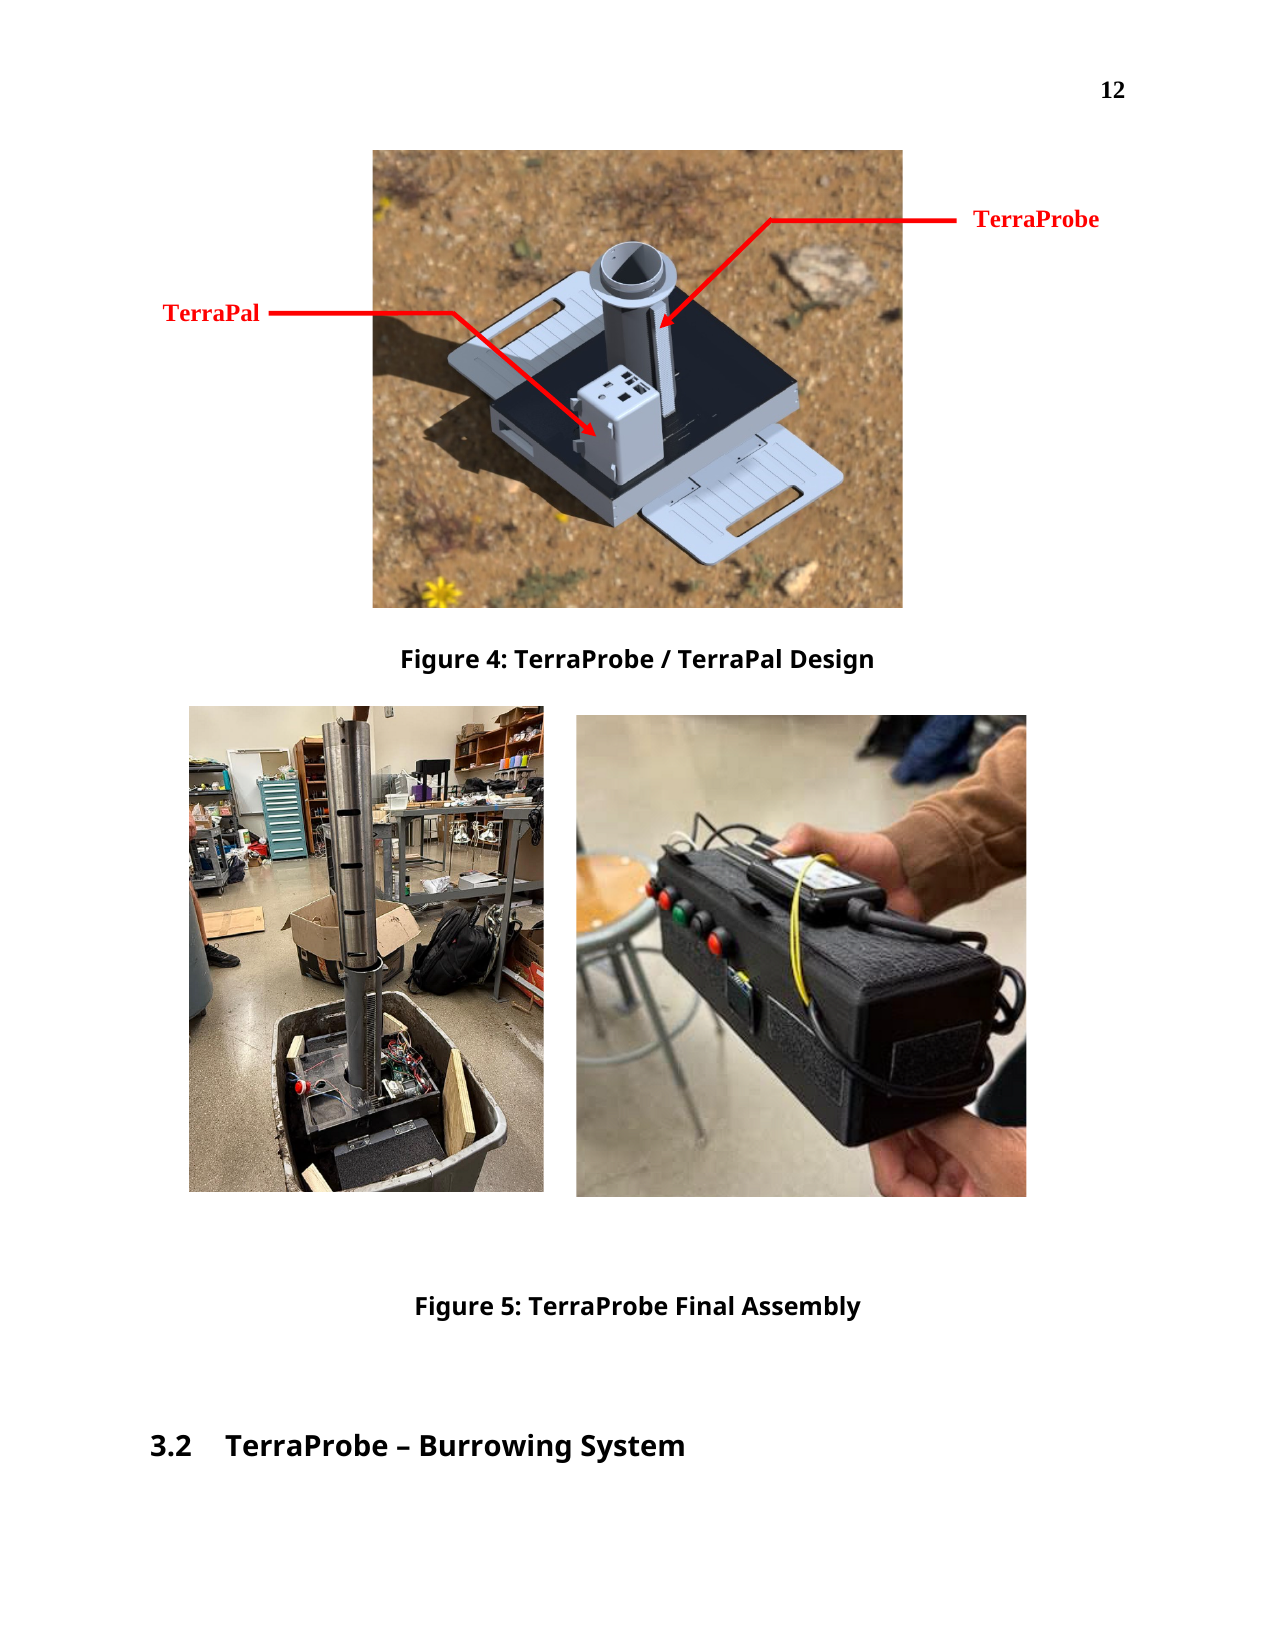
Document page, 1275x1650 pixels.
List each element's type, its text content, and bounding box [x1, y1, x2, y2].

picture [576, 715, 1027, 1197]
picture [372, 150, 903, 608]
list TerraProbe – Burrowing System [150, 1425, 1125, 1465]
picture [189, 706, 544, 1192]
text Figure 5: TerraProbe Final Assembly [150, 1289, 1125, 1323]
text Figure 4: TerraProbe / TerraPal Design [150, 642, 1125, 676]
